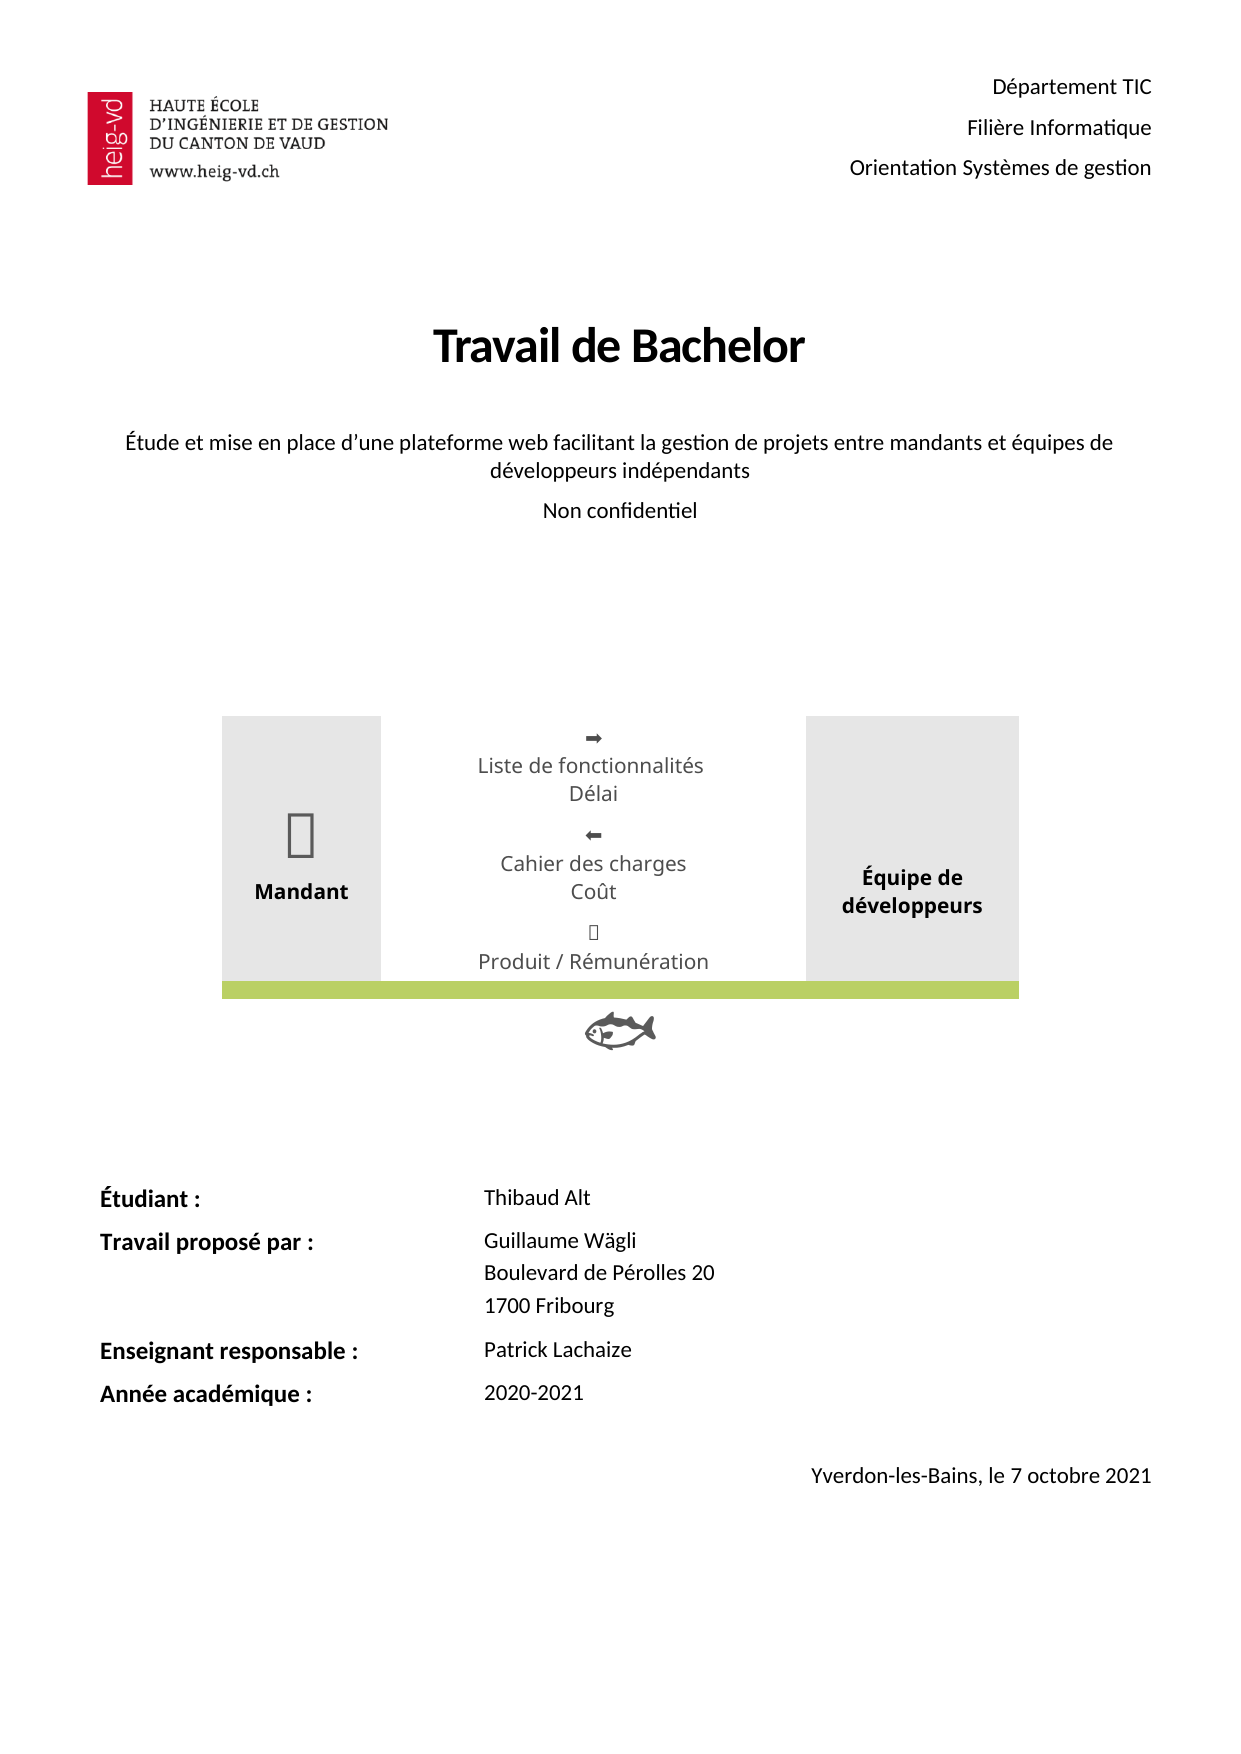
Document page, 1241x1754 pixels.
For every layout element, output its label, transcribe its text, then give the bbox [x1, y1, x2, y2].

table_cell 2020-2021 [473, 1378, 1151, 1421]
table_header Étudiant : [89, 1183, 473, 1226]
picture [87, 92, 388, 185]
table_cell [473, 1226, 1151, 1335]
text Yverdon-les-Bains, le [89, 1462, 1152, 1490]
title Travail de Bachelor [89, 314, 1152, 375]
table_cell Travail proposé par : [89, 1226, 473, 1335]
table_cell Année académique : [89, 1378, 473, 1421]
table_cell Enseignant responsable : [89, 1335, 473, 1378]
